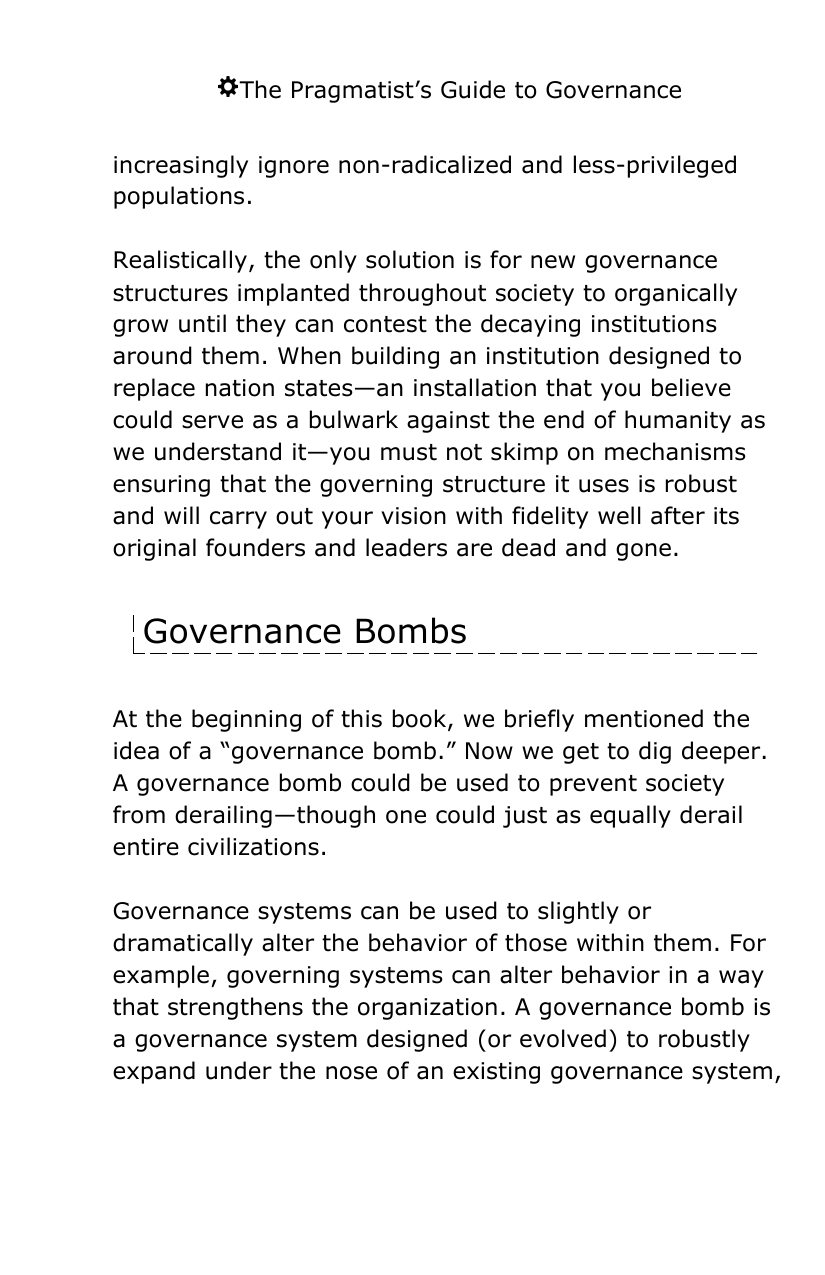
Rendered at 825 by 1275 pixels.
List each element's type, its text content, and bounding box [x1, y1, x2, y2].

text Realistically, the only solution is for new governance structures implanted throughout society to organically grow until they can contest the decaying institutions around them. When building an institution designed to replace nation states—an installation that you believe could serve as a bulwark against the end of humanity as we understand it—you must not skimp on mechanisms ensuring that the governing structure it uses is robust and will carry out your vision with fidelity well after its original founders and leaders are dead and gone. [112, 246, 787, 562]
text At the beginning of this book, we briefly mentioned the idea of a “governance bomb.” Now we get to dig deeper. A governance bomb could be used to prevent society from derailing—though one could just as equally derail entire civilizations. [112, 704, 787, 860]
subtitle Governance Bombs [133, 610, 757, 654]
picture [217, 75, 239, 98]
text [112, 896, 787, 1084]
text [112, 150, 787, 210]
